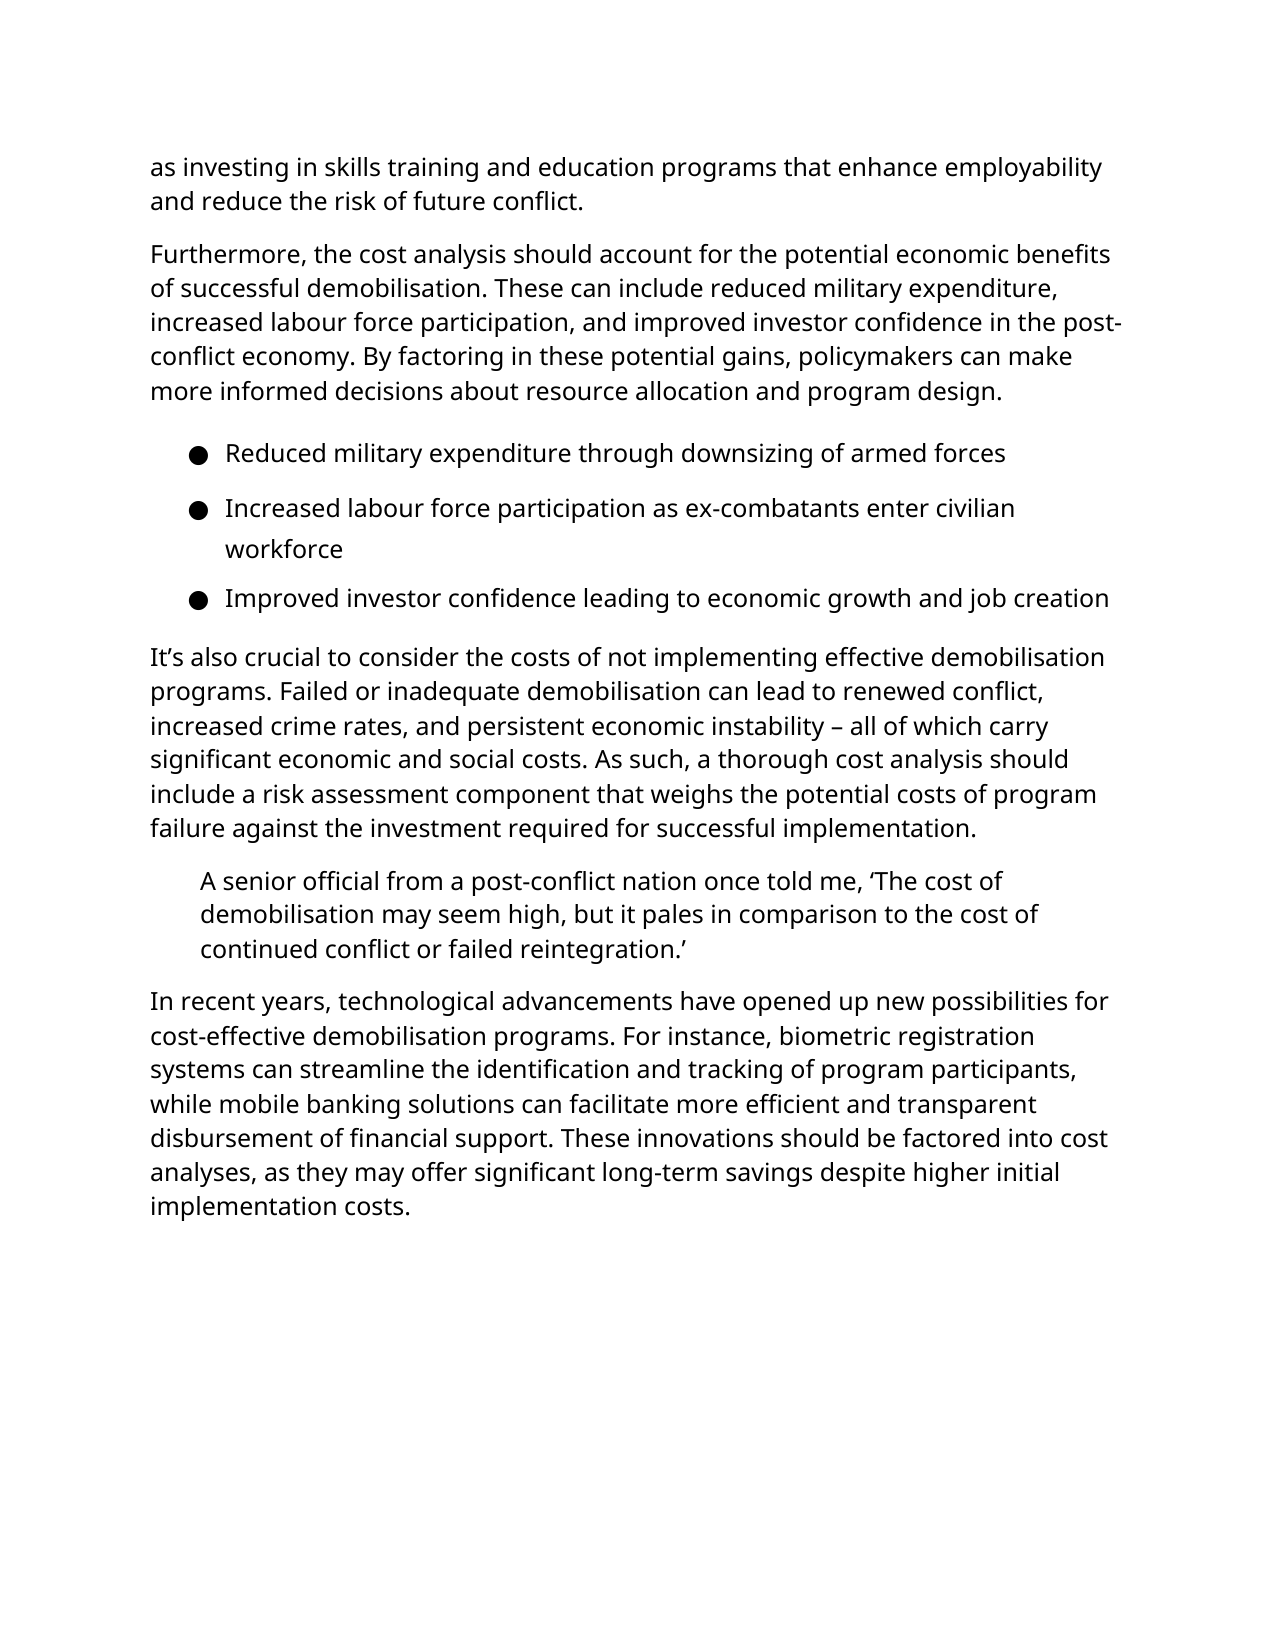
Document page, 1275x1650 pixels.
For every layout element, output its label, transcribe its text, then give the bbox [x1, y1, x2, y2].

list Improved investor confidence leading to economic growth and job creation [187, 570, 1125, 621]
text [150, 150, 1125, 218]
text It’s also crucial to consider the costs of not implementing effective demobilisation programs. Failed or inadequate demobilisation can lead to renewed conflict, increased crime rates, and persistent economic instability – all of which carry significant economic and social costs. As such, a thorough cost analysis should include a risk assessment component that weighs the potential costs of program failure against the investment required for successful implementation. [150, 640, 1125, 844]
text In recent years, technological advancements have opened up new possibilities for cost-effective demobilisation programs. For instance, biometric registration systems can streamline the identification and tracking of program participants, while mobile banking solutions can facilitate more efficient and transparent disbursement of financial support. These innovations should be factored into cost analyses, as they may offer significant long-term savings despite higher initial implementation costs. [150, 984, 1125, 1222]
list Increased labour force participation as ex-combatants enter civilian workforce [187, 481, 1125, 566]
text Furthermore, the cost analysis should account for the potential economic benefits of successful demobilisation. These can include reduced military expenditure, increased labour force participation, and improved investor confidence in the post-conflict economy. By factoring in these potential gains, policymakers can make more informed decisions about resource allocation and program design. [150, 237, 1125, 407]
text A senior official from a post-conflict nation once told me, ‘The cost of demobilisation may seem high, but it pales in comparison to the cost of continued conflict or failed reintegration.’ [200, 863, 1075, 965]
list Reduced military expenditure through downsizing of armed forces [187, 426, 1125, 477]
